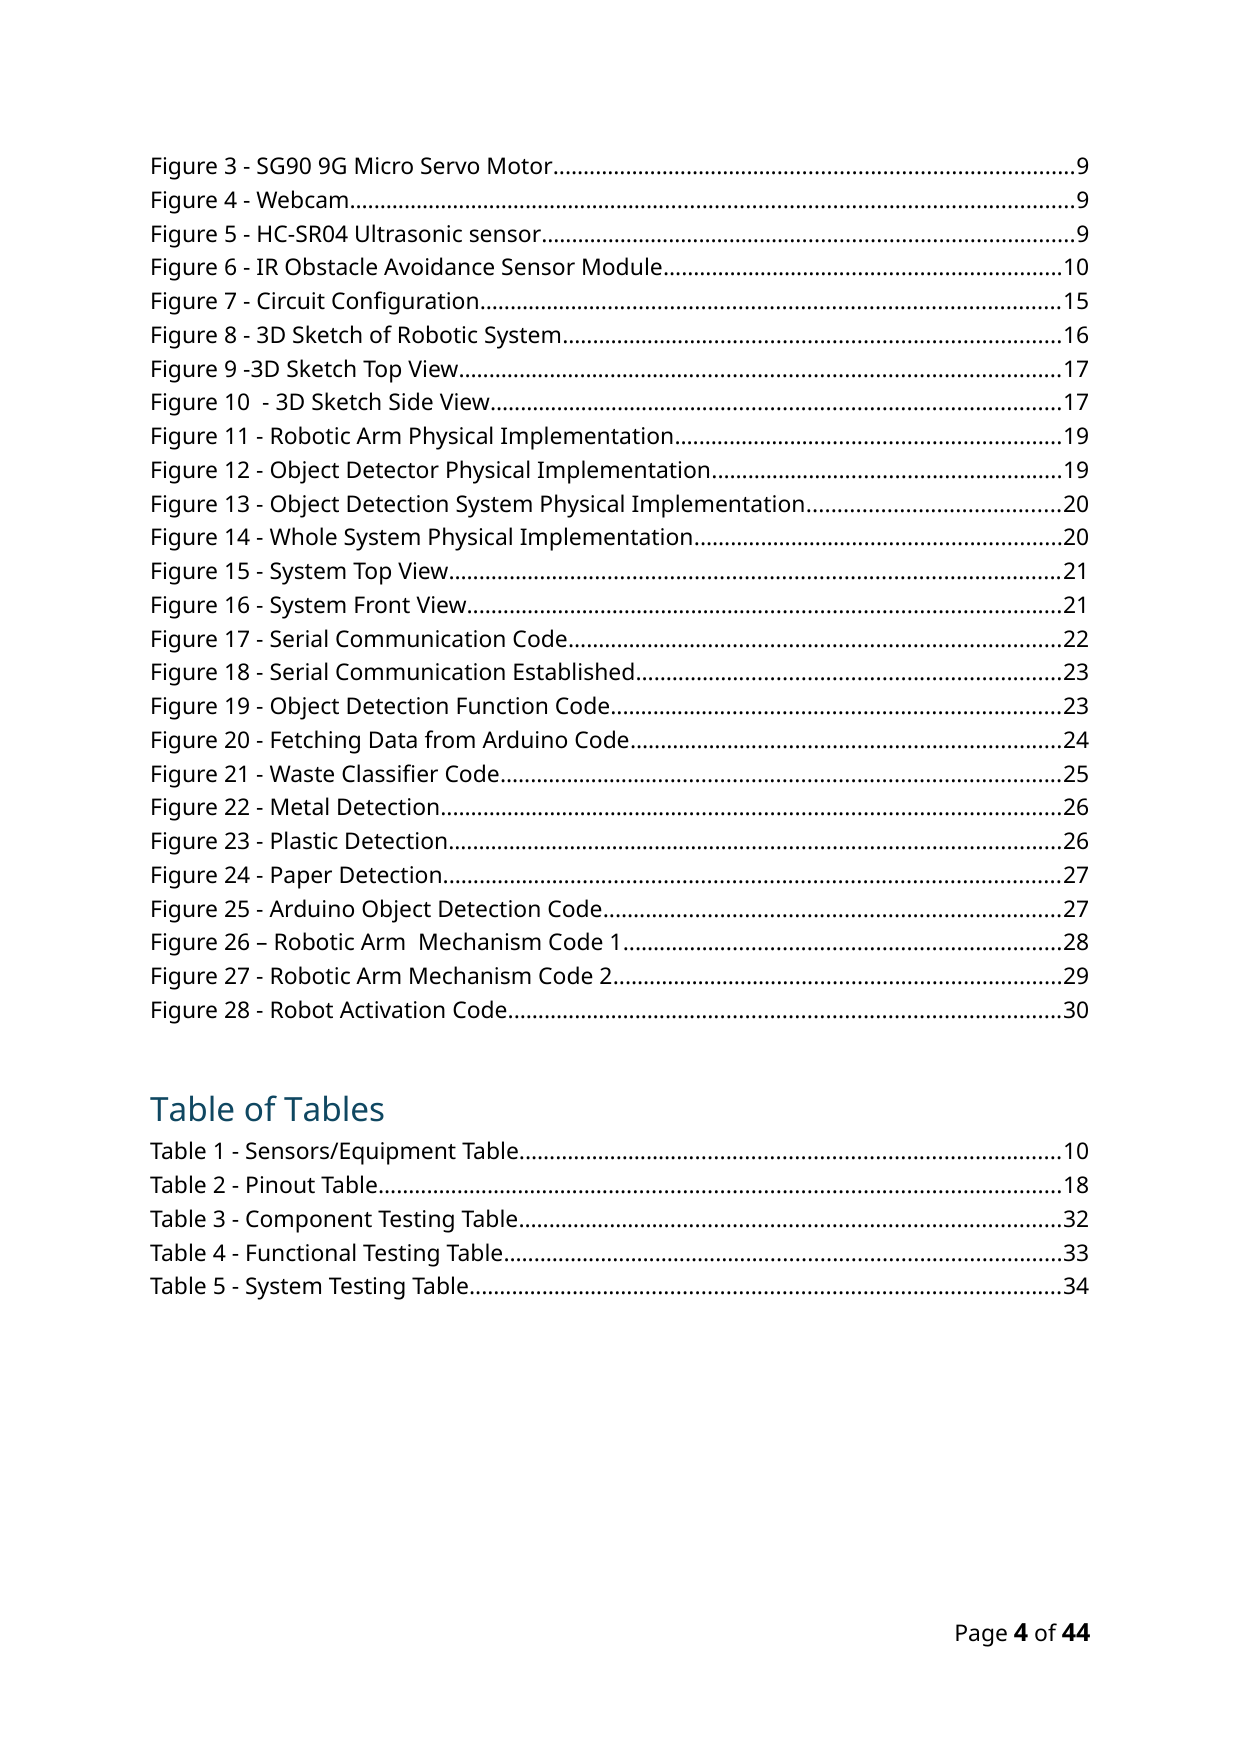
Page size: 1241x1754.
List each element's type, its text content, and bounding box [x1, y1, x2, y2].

text Figure 11 - Robotic Arm Physical Implementation 19 [150, 420, 1090, 451]
text Figure 4 - Webcam 9 [150, 184, 1090, 215]
text Figure 25 - Arduino Object Detection Code 27 [150, 892, 1090, 924]
text Figure 21 - Waste Classifier Code 25 [150, 757, 1090, 789]
text Table 5 - System Testing Table 34 [150, 1270, 1090, 1301]
text Figure 22 - Metal Detection 26 [150, 791, 1090, 822]
text Figure 7 - Circuit Configuration 15 [150, 285, 1090, 316]
text Figure 5 - HC-SR04 Ultrasonic sensor 9 [150, 217, 1090, 249]
text Figure 16 - System Front View 21 [150, 589, 1090, 620]
text Figure 23 - Plastic Detection 26 [150, 825, 1090, 856]
text Figure 19 - Object Detection Function Code 23 [150, 690, 1090, 721]
text Figure 14 - Whole System Physical Implementation 20 [150, 521, 1090, 552]
text Figure 3 - SG90 9G Micro Servo Motor 9 [150, 150, 1090, 181]
text Figure 20 - Fetching Data from Arduino Code 24 [150, 724, 1090, 755]
text Table 4 - Functional Testing Table 33 [150, 1236, 1090, 1268]
text Figure 6 - IR Obstacle Avoidance Sensor Module 10 [150, 251, 1090, 282]
text Figure 10 - 3D Sketch Side View 17 [150, 386, 1090, 417]
text Table 3 - Component Testing Table 32 [150, 1203, 1090, 1234]
text Table 2 - Pinout Table 18 [150, 1169, 1090, 1200]
subtitle Table of Tables [150, 1086, 1090, 1132]
text Figure 15 - System Top View 21 [150, 555, 1090, 586]
text Figure 28 - Robot Activation Code 30 [150, 994, 1090, 1025]
text Figure 24 - Paper Detection 27 [150, 859, 1090, 890]
text Figure 26 – Robotic Arm Mechanism Code 1 28 [150, 926, 1090, 957]
text Table 1 - Sensors/Equipment Table 10 [150, 1135, 1090, 1166]
text Figure 18 - Serial Communication Established 23 [150, 656, 1090, 687]
text Figure 9 -3D Sketch Top View 17 [150, 352, 1090, 384]
text Figure 27 - Robotic Arm Mechanism Code 2 29 [150, 960, 1090, 991]
text Figure 12 - Object Detector Physical Implementation 19 [150, 454, 1090, 485]
text Figure 13 - Object Detection System Physical Implementation 20 [150, 487, 1090, 519]
text Figure 8 - 3D Sketch of Robotic System 16 [150, 319, 1090, 350]
text Figure 17 - Serial Communication Code 22 [150, 622, 1090, 654]
